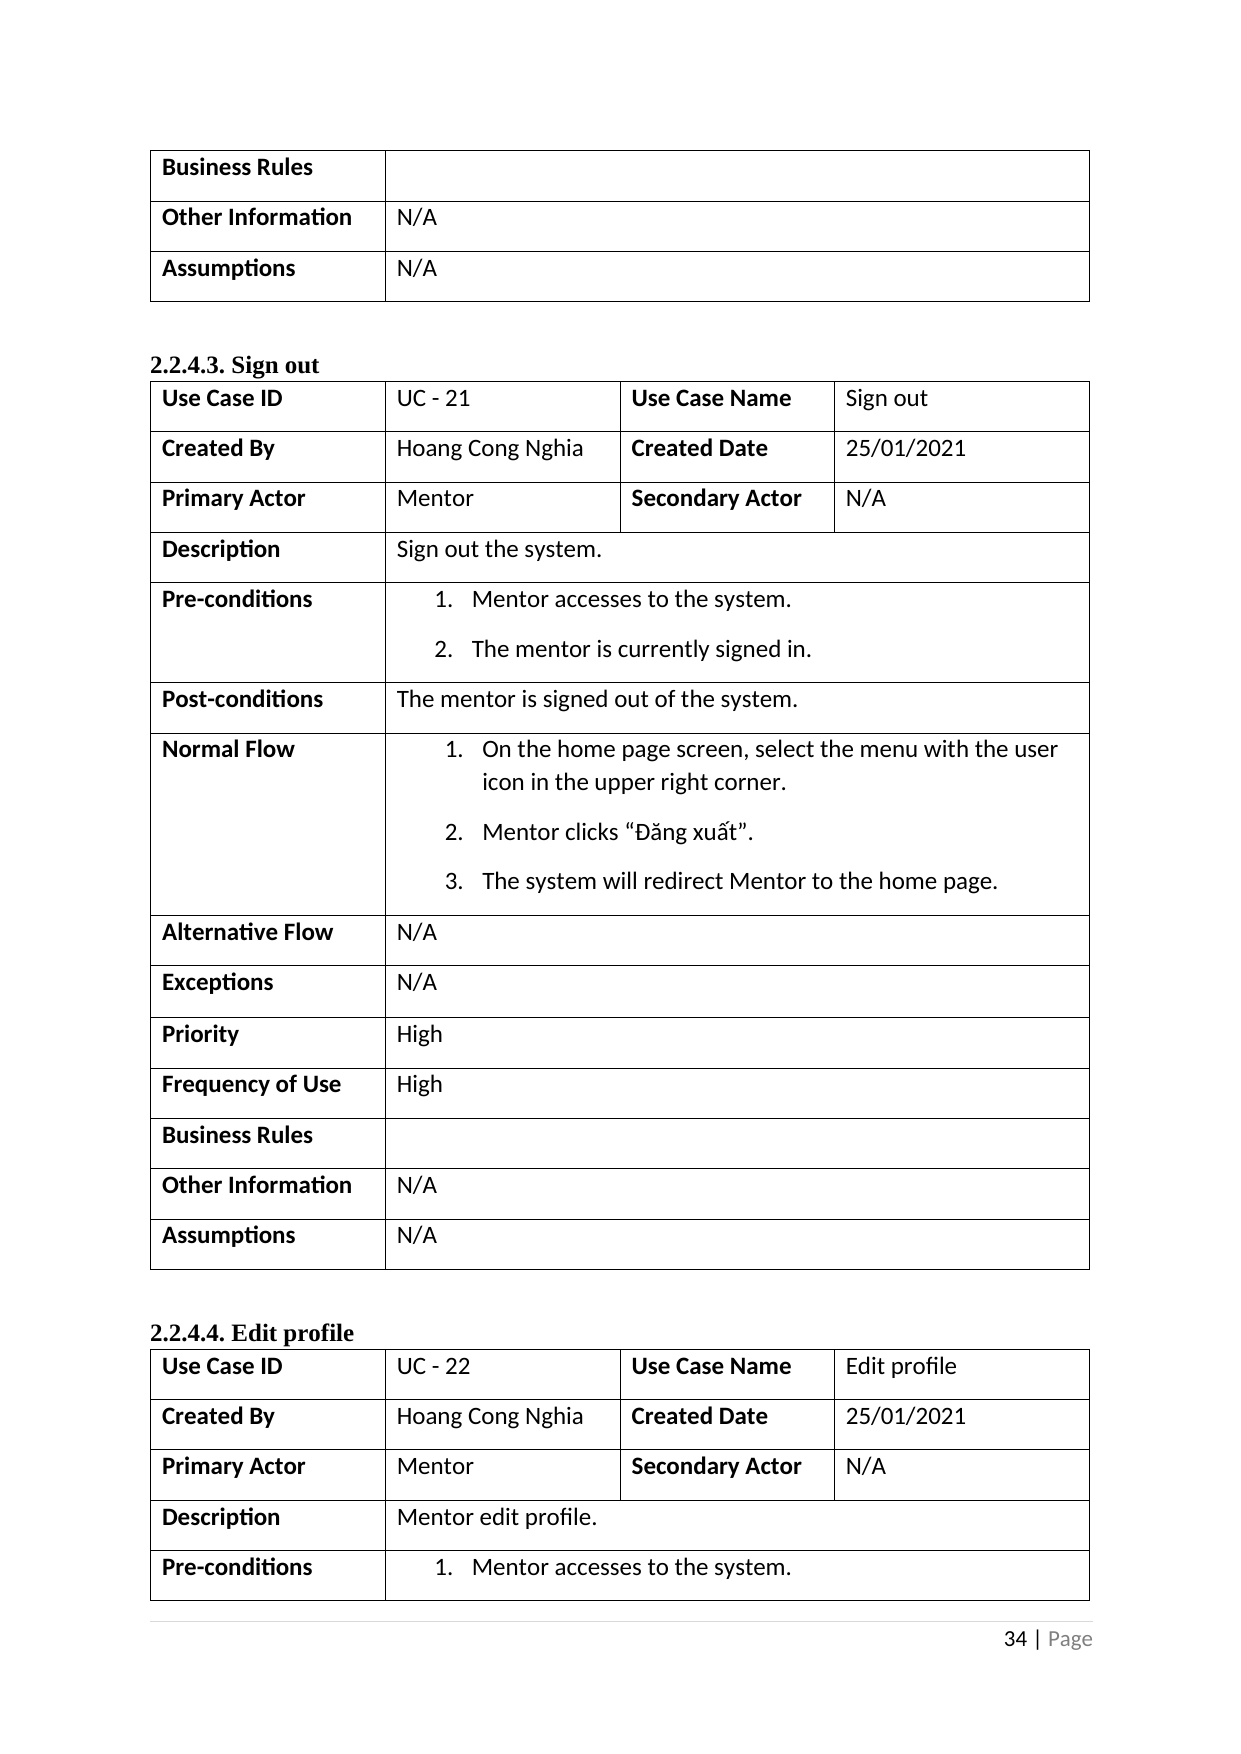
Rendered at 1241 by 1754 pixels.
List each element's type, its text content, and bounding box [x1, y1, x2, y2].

table_cell The mentor is signed out of the system. [386, 683, 1089, 732]
table_cell Other Information [151, 1169, 385, 1219]
table_cell N/A [386, 202, 1089, 251]
table_cell Other Information [151, 202, 385, 251]
table_cell N/A [835, 1450, 1089, 1500]
table_cell N/A [386, 1220, 1089, 1269]
table_cell Business Rules [151, 1119, 385, 1168]
table_cell N/A [386, 252, 1089, 301]
table_cell High [386, 1018, 1089, 1067]
table_header Sign out [835, 382, 1089, 431]
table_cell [386, 1551, 1089, 1600]
table_header Use Case Name [621, 382, 834, 431]
table_cell Created Date [621, 1400, 834, 1449]
table_header Use Case ID [151, 1350, 385, 1399]
table_cell Created By [151, 1400, 385, 1449]
table_cell Normal Flow [151, 734, 385, 915]
table_cell Post-conditions [151, 683, 385, 732]
table_cell Mentor edit profile. [386, 1501, 1089, 1550]
table_cell Sign out the system. [386, 533, 1089, 582]
table_cell Primary Actor [151, 1450, 385, 1500]
table_cell Priority [151, 1018, 385, 1067]
table_cell Assumptions [151, 1220, 385, 1269]
table_cell 25/01/2021 [835, 432, 1089, 482]
table_cell On the home page screen, select the menu with the user icon in the upper right corner. Mentor clicks “Đăng xuất”. The system will redirect Mentor to the home page. [386, 734, 1089, 915]
subtitle 2.2.4.3. Sign out [150, 350, 1093, 379]
table_cell Assumptions [151, 252, 385, 301]
table_cell N/A [835, 483, 1089, 532]
table_cell 25/01/2021 [835, 1400, 1089, 1449]
table_cell N/A [386, 916, 1089, 965]
table_cell Description [151, 1501, 385, 1550]
table_header UC - 21 [386, 382, 620, 431]
subtitle 2.2.4.4. Edit profile [150, 1318, 1093, 1346]
table_cell N/A [386, 1169, 1089, 1219]
table_cell N/A [386, 966, 1089, 1017]
table_header Use Case Name [621, 1350, 834, 1399]
table_cell Pre-conditions [151, 1551, 385, 1600]
table_cell Created Date [621, 432, 834, 482]
table_cell Mentor [386, 1450, 620, 1500]
table_header UC - 22 [386, 1350, 620, 1399]
table_cell Primary Actor [151, 483, 385, 532]
table_cell Business Rules [151, 151, 385, 201]
table_cell Hoang Cong Nghia [386, 432, 620, 482]
table_cell Created By [151, 432, 385, 482]
table_cell Frequency of Use [151, 1069, 385, 1118]
table_cell Secondary Actor [621, 483, 834, 532]
table_cell Alternative Flow [151, 916, 385, 965]
table_cell Hoang Cong Nghia [386, 1400, 620, 1449]
table_header Edit profile [835, 1350, 1089, 1399]
table_cell High [386, 1069, 1089, 1118]
table_cell Description [151, 533, 385, 582]
table_header Use Case ID [151, 382, 385, 431]
table_cell Exceptions [151, 966, 385, 1017]
table_cell Mentor [386, 483, 620, 532]
table_cell Pre-conditions [151, 583, 385, 682]
table_cell Mentor accesses to the system. The mentor is currently signed in. [386, 583, 1089, 682]
table_cell [386, 151, 1089, 201]
table_cell [386, 1119, 1089, 1168]
table_cell Secondary Actor [621, 1450, 834, 1500]
